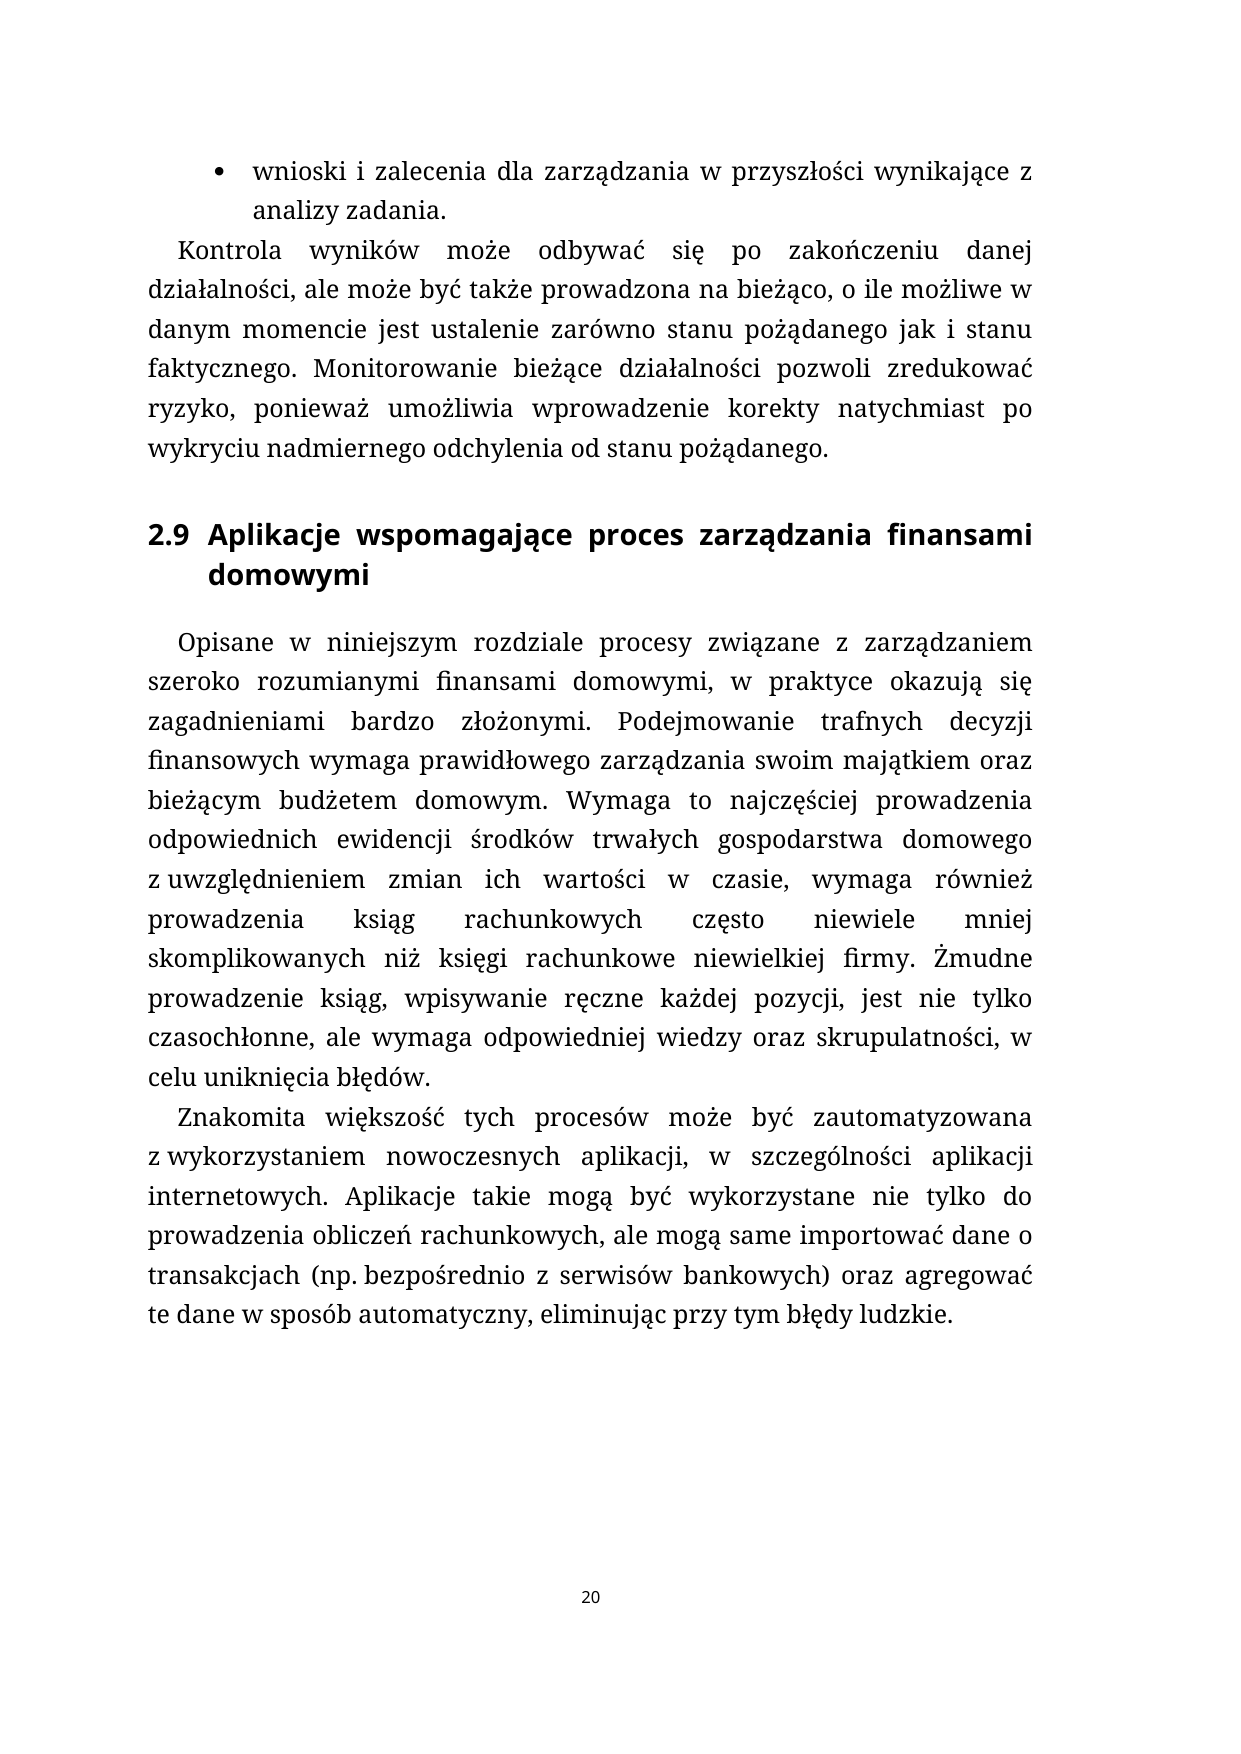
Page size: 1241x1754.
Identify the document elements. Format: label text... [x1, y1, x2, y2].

subtitle Aplikacje wspomagające proces zarządzania finansami domowymi [148, 514, 1033, 594]
text Opisane w niniejszym rozdziale procesy związane z zarządzaniem szeroko rozumianymi finansami domowymi, w praktyce okazują się zagadnieniami bardzo złożonymi. Podejmowanie trafnych decyzji finansowych wymaga prawidłowego zarządzania swoim majątkiem oraz bieżącym budżetem domowym. Wymaga to najczęściej prowadzenia odpowiednich ewidencji środków trwałych gospodarstwa domowego z uwzględnieniem zmian ich wartości w czasie, wymaga również prowadzenia ksiąg rachunkowych często niewiele mniej skomplikowanych niż księgi rachunkowe niewielkiej firmy. Żmudne prowadzenie ksiąg, wpisywanie ręczne każdej pozycji, jest nie tylko czasochłonne, ale wymaga odpowiedniej wiedzy oraz skrupulatności, w celu uniknięcia błędów. [148, 619, 1033, 1094]
list wnioski i zalecenia dla zarządzania w przyszłości wynikające z analizy zadania. [215, 148, 1033, 227]
text Znakomita większość tych procesów może być zautomatyzowana z wykorzystaniem nowoczesnych aplikacji, w szczególności aplikacji internetowych. Aplikacje takie mogą być wykorzystane nie tylko do prowadzenia obliczeń rachunkowych, ale mogą same importować dane o transakcjach (np. bezpośrednio z serwisów bankowych) oraz agregować te dane w sposób automatyczny, eliminując przy tym błędy ludzkie. [148, 1094, 1033, 1331]
text Kontrola wyników może odbywać się po zakończeniu danej działalności, ale może być także prowadzona na bieżąco, o ile możliwe w danym momencie jest ustalenie zarówno stanu pożądanego jak i stanu faktycznego. Monitorowanie bieżące działalności pozwoli zredukować ryzyko, ponieważ umożliwia wprowadzenie korekty natychmiast po wykryciu nadmiernego odchylenia od stanu pożądanego. [148, 227, 1033, 464]
